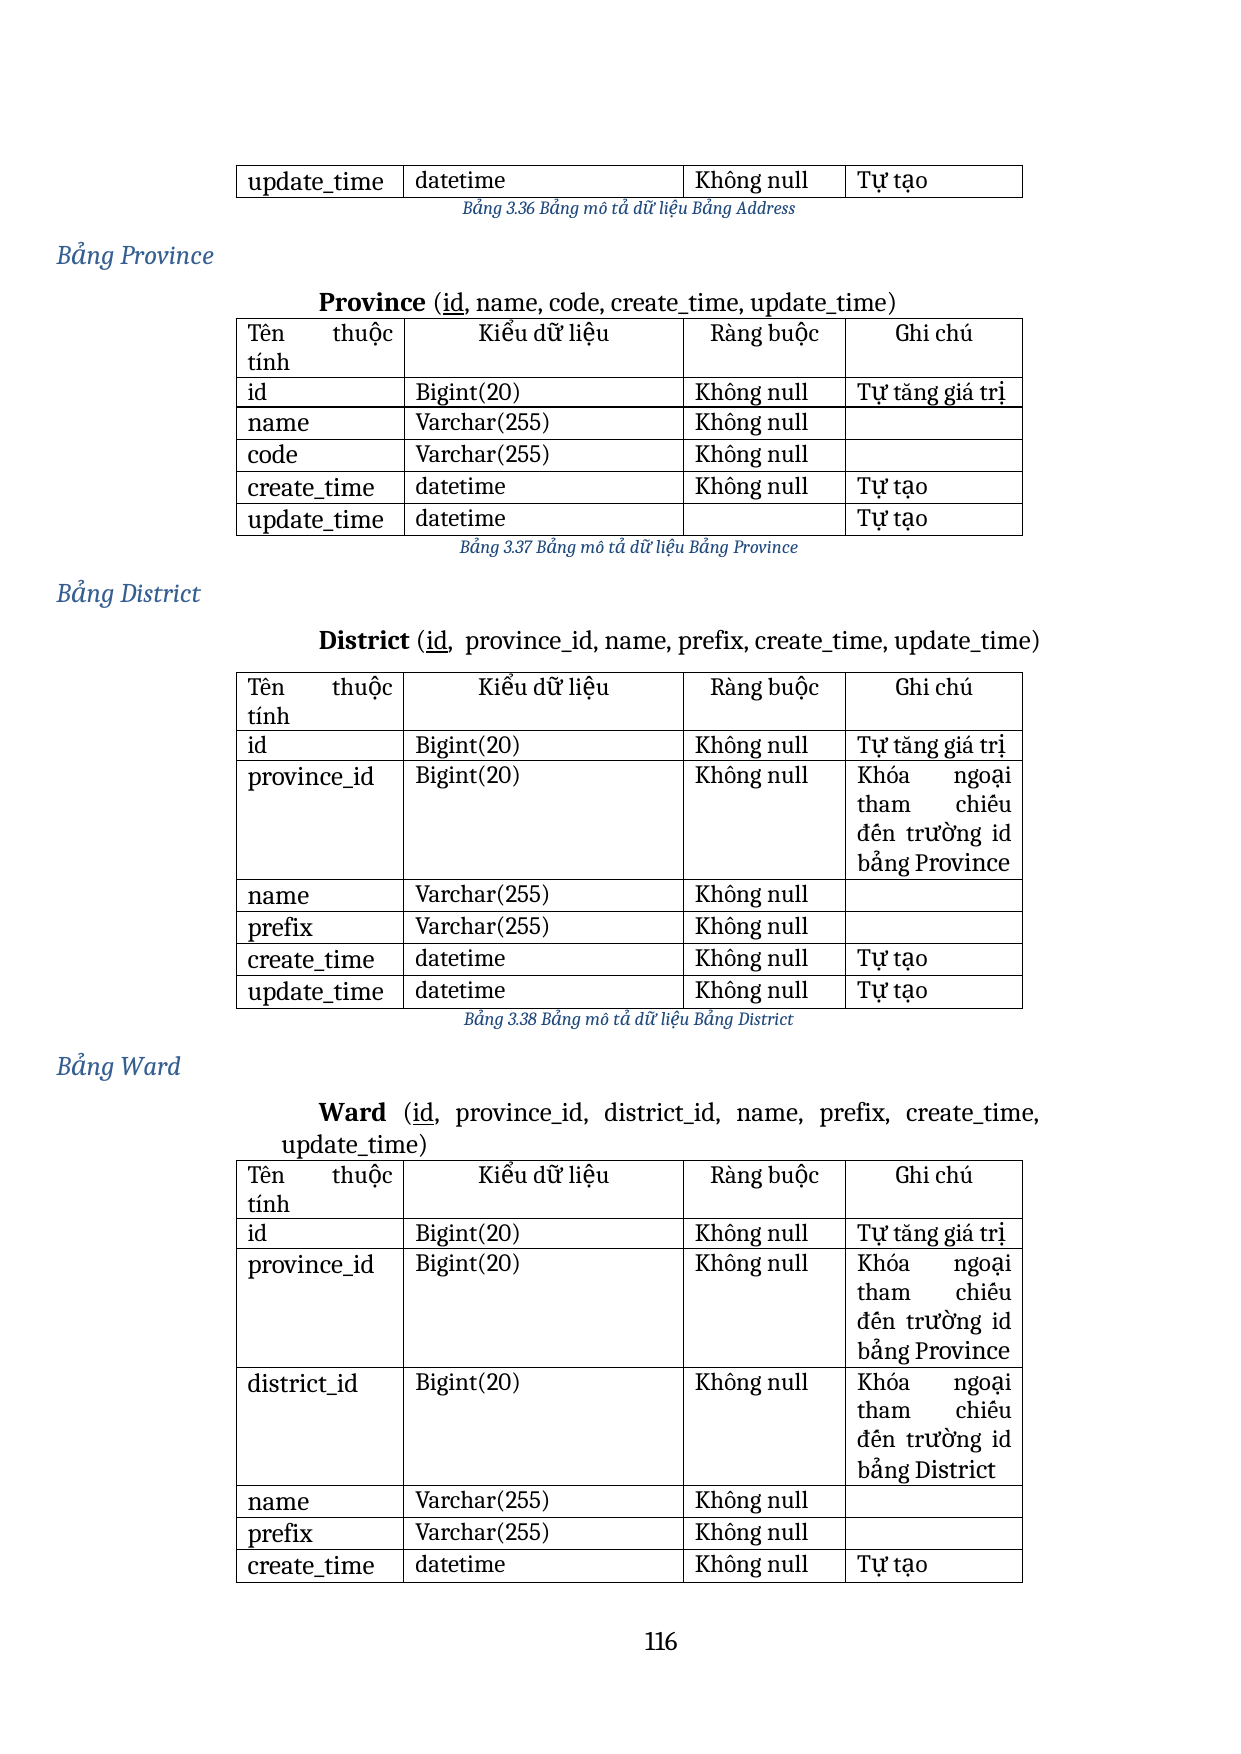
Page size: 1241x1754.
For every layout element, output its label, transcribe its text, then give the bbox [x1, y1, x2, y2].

text Bảng 3.36 Bảng mô tả dữ liệu Bảng Province [56, 536, 1203, 558]
table_cell Tự tăng giá trị [846, 1219, 1022, 1248]
table_cell create_time [237, 1550, 403, 1582]
table_cell [846, 408, 1022, 438]
table_cell Không null [684, 1518, 845, 1549]
table_cell Không null [684, 378, 845, 406]
table_header Kiểu dữ liệu [404, 1161, 683, 1218]
table_cell Bigint(20) [404, 1219, 683, 1248]
table_cell [846, 912, 1022, 943]
table_cell Varchar(255) [404, 912, 683, 943]
table_cell Tự tạo [846, 976, 1022, 1007]
table_cell Bigint(20) [405, 378, 683, 406]
table_cell [846, 440, 1022, 471]
table_cell Không null [684, 912, 845, 943]
table_header Tên thuộc tính [237, 673, 403, 730]
table_cell name [237, 880, 403, 911]
table_cell Không null [684, 976, 845, 1007]
table_header Ràng buộc [684, 673, 845, 730]
table_cell Không null [684, 880, 845, 911]
table_cell create_time [237, 944, 403, 975]
table_cell datetime [404, 944, 683, 975]
table_cell Tự tạo [846, 472, 1022, 503]
table_cell Tự tạo [846, 944, 1022, 975]
text Province (id, name, code, create_time, update_time) [319, 287, 1203, 318]
table_cell Tự tăng giá trị [846, 378, 1022, 406]
table_cell id [237, 378, 404, 406]
table_cell Không null [684, 472, 845, 503]
table_cell id [237, 1219, 403, 1248]
table_cell Khóa ngoại tham chiếu đến trường id bảng Province [846, 1249, 1022, 1367]
table_cell Không null [684, 1219, 845, 1248]
table_header Ghi chú [846, 673, 1022, 730]
table_header Ghi chú [846, 319, 1022, 377]
table_cell Không null [684, 1368, 845, 1485]
table_cell code [237, 440, 404, 471]
table_cell Varchar(255) [404, 1486, 683, 1517]
table_cell Varchar(255) [405, 408, 683, 438]
table_cell Bigint(20) [404, 731, 683, 760]
subtitle Bảng Province [56, 240, 1203, 271]
table_cell province_id [237, 761, 403, 879]
table_cell province_id [237, 1249, 403, 1367]
table_cell Không null [684, 944, 845, 975]
table_cell Khóa ngoại tham chiếu đến trường id bảng District [846, 1368, 1022, 1485]
table_header Ghi chú [846, 1161, 1022, 1218]
table_cell Không null [684, 1249, 845, 1367]
table_cell Tự tạo [846, 1550, 1022, 1582]
table_cell Varchar(255) [405, 440, 683, 471]
table_cell Khóa ngoại tham chiếu đến trường id bảng Province [846, 761, 1022, 879]
table_cell [846, 880, 1022, 911]
table_cell name [237, 408, 404, 438]
table_cell Không null [684, 761, 845, 879]
table_header Tên thuộc tính [237, 1161, 403, 1218]
table_cell datetime [404, 1550, 683, 1582]
table_cell Bigint(20) [404, 1368, 683, 1485]
table_cell datetime [405, 472, 683, 503]
table_header Kiểu dữ liệu [404, 673, 683, 730]
table_header Kiểu dữ liệu [405, 319, 683, 377]
table_cell Varchar(255) [404, 1518, 683, 1549]
table_cell Không null [684, 408, 845, 438]
table_cell name [237, 1486, 403, 1517]
table_cell datetime [404, 976, 683, 1007]
table_header Tên thuộc tính [237, 319, 404, 377]
table_cell Varchar(255) [404, 880, 683, 911]
table_header Ràng buộc [684, 319, 845, 377]
table_cell create_time [237, 472, 404, 503]
table_cell [684, 504, 845, 535]
text Bảng 3.37 Bảng mô tả dữ liệu Bảng District [56, 1008, 1203, 1030]
text Bảng 3.35 Bảng mô tả dữ liệu Bảng Address [56, 198, 1203, 219]
table_cell Bigint(20) [404, 1249, 683, 1367]
table_cell prefix [237, 912, 403, 943]
table_cell id [237, 731, 403, 760]
table_cell Không null [684, 166, 845, 197]
table_header Ràng buộc [684, 1161, 845, 1218]
table_cell Không null [684, 1550, 845, 1582]
table_cell datetime [405, 504, 683, 535]
table_cell [846, 1518, 1022, 1549]
subtitle Bảng Ward [56, 1051, 1203, 1082]
table_cell [846, 1486, 1022, 1517]
table_cell update_time [237, 166, 403, 197]
table_cell Không null [684, 1486, 845, 1517]
table_cell Bigint(20) [404, 761, 683, 879]
table_cell district_id [237, 1368, 403, 1485]
table_cell Tự tạo [846, 166, 1022, 197]
table_cell prefix [237, 1518, 403, 1549]
table_cell datetime [404, 166, 683, 197]
table_cell Không null [684, 440, 845, 471]
table_cell Không null [684, 731, 845, 760]
subtitle Bảng District [56, 578, 1203, 610]
table_cell Tự tăng giá trị [846, 731, 1022, 760]
table_cell update_time [237, 976, 403, 1007]
text District (id, province_id, name, prefix, create_time, update_time) [281, 625, 1203, 656]
text Ward (id, province_id, district_id, name, prefix, create_time, update_time) [281, 1097, 1040, 1160]
table_cell update_time [237, 504, 404, 535]
table_cell Tự tạo [846, 504, 1022, 535]
